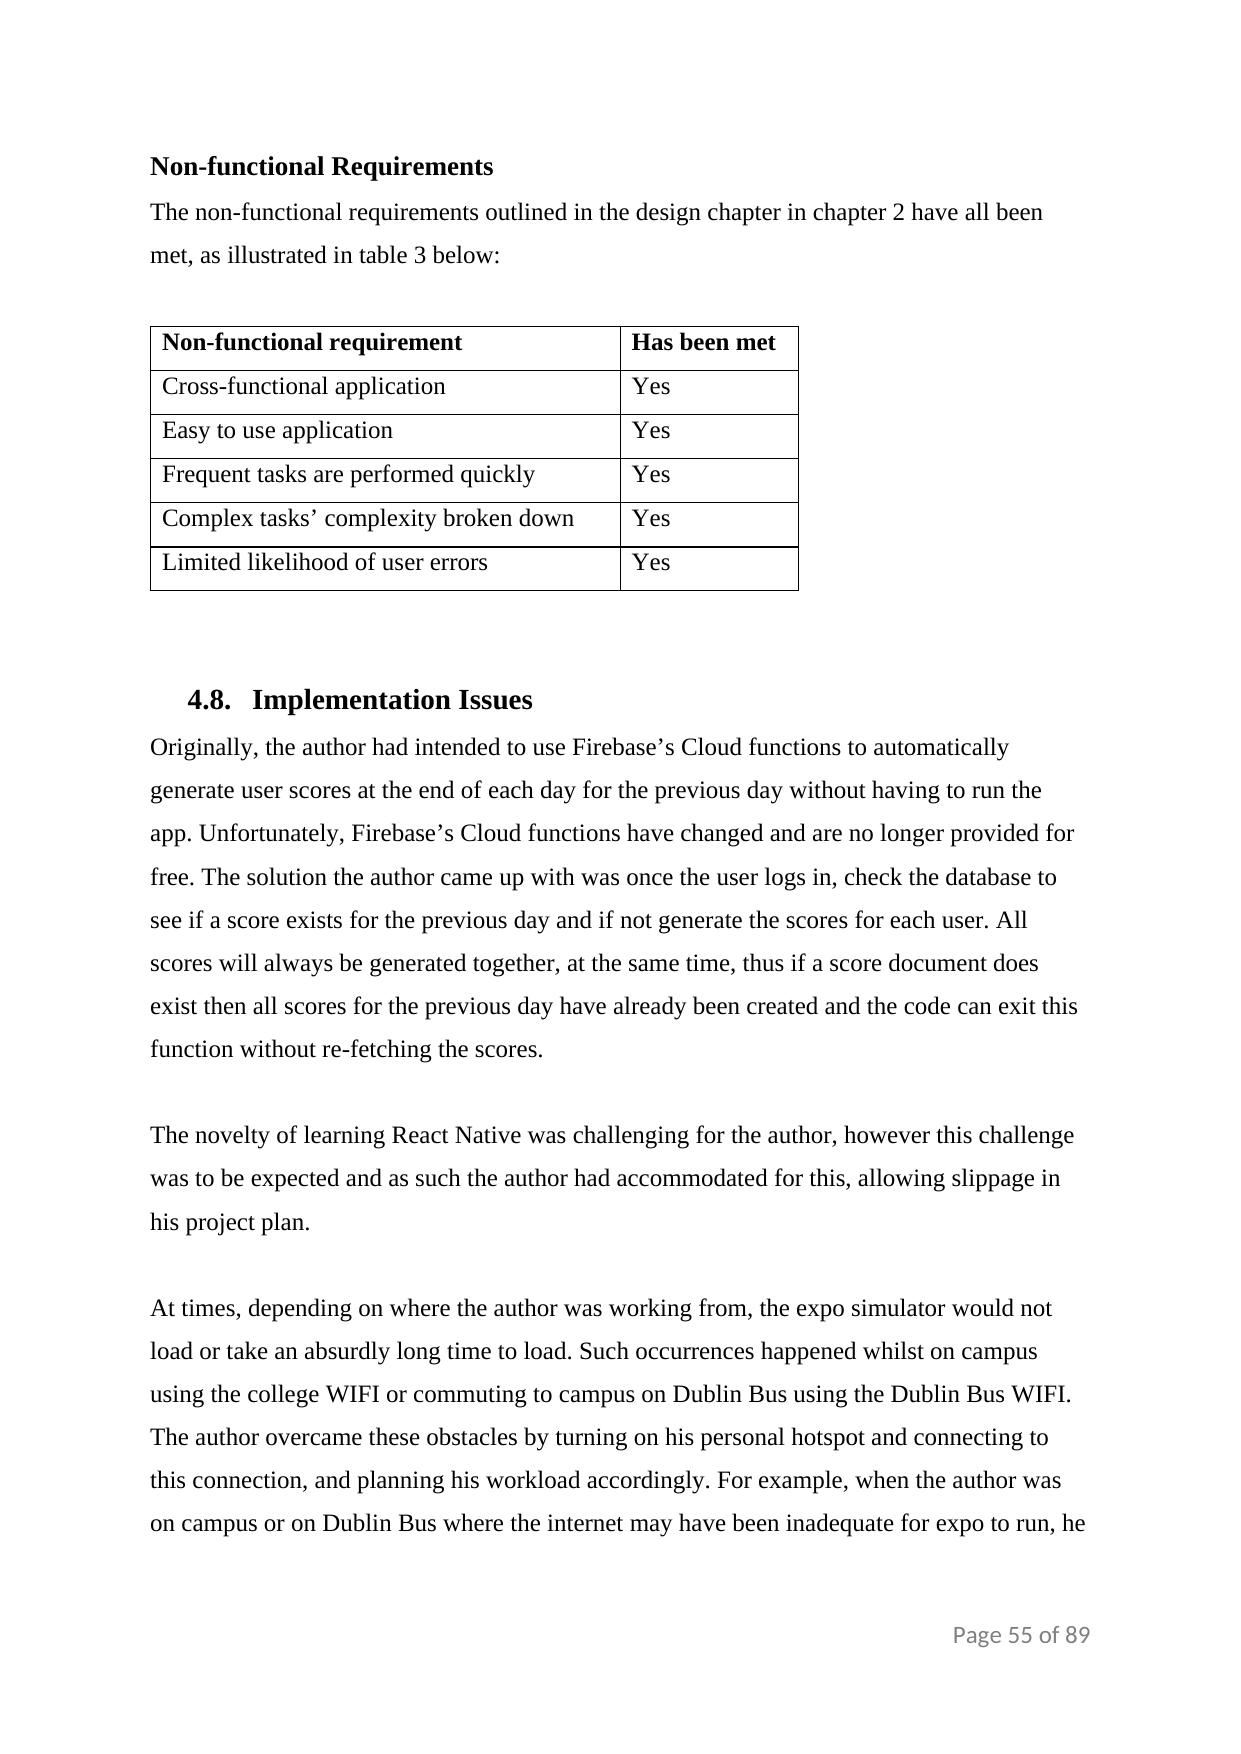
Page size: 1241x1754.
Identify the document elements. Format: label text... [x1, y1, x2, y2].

table_cell Limited likelihood of user errors [151, 548, 620, 590]
table_cell Easy to use application [151, 415, 620, 458]
text Originally, the author had intended to use Firebase’s Cloud functions to automatically generate user scores at the end of each day for the previous day without having to run the app. Unfortunately, Firebase’s Cloud functions have changed and are no longer provided for free. The solution the author came up with was once the user logs in, check the database to see if a score exists for the previous day and if not generate the scores for each user. All scores will always be generated together, at the same time, thus if a score document does exist then all scores for the previous day have already been created and the code can exit this function without re-fetching the scores. [150, 732, 1090, 1063]
table_cell Yes [621, 415, 798, 458]
table_cell Cross-functional application [151, 371, 620, 414]
subtitle Implementation Issues [187, 682, 1090, 715]
table_cell Yes [621, 503, 798, 546]
text The novelty of learning React Native was challenging for the author, however this challenge was to be expected and as such the author had accommodated for this, allowing slippage in his project plan. [150, 1120, 1090, 1235]
subtitle Non-functional Requirements [150, 150, 1090, 181]
table_cell Complex tasks’ complexity broken down [151, 503, 620, 546]
text The non-functional requirements outlined in the design chapter in chapter 2 have all been met, as illustrated in table 3 below: [150, 197, 1090, 268]
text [150, 1293, 1090, 1537]
table_header Has been met [621, 327, 798, 370]
table_cell Frequent tasks are performed quickly [151, 459, 620, 502]
table_cell Yes [621, 459, 798, 502]
table_cell Yes [621, 371, 798, 414]
table_cell Yes [621, 548, 798, 590]
table_header Non-functional requirement [151, 327, 620, 370]
